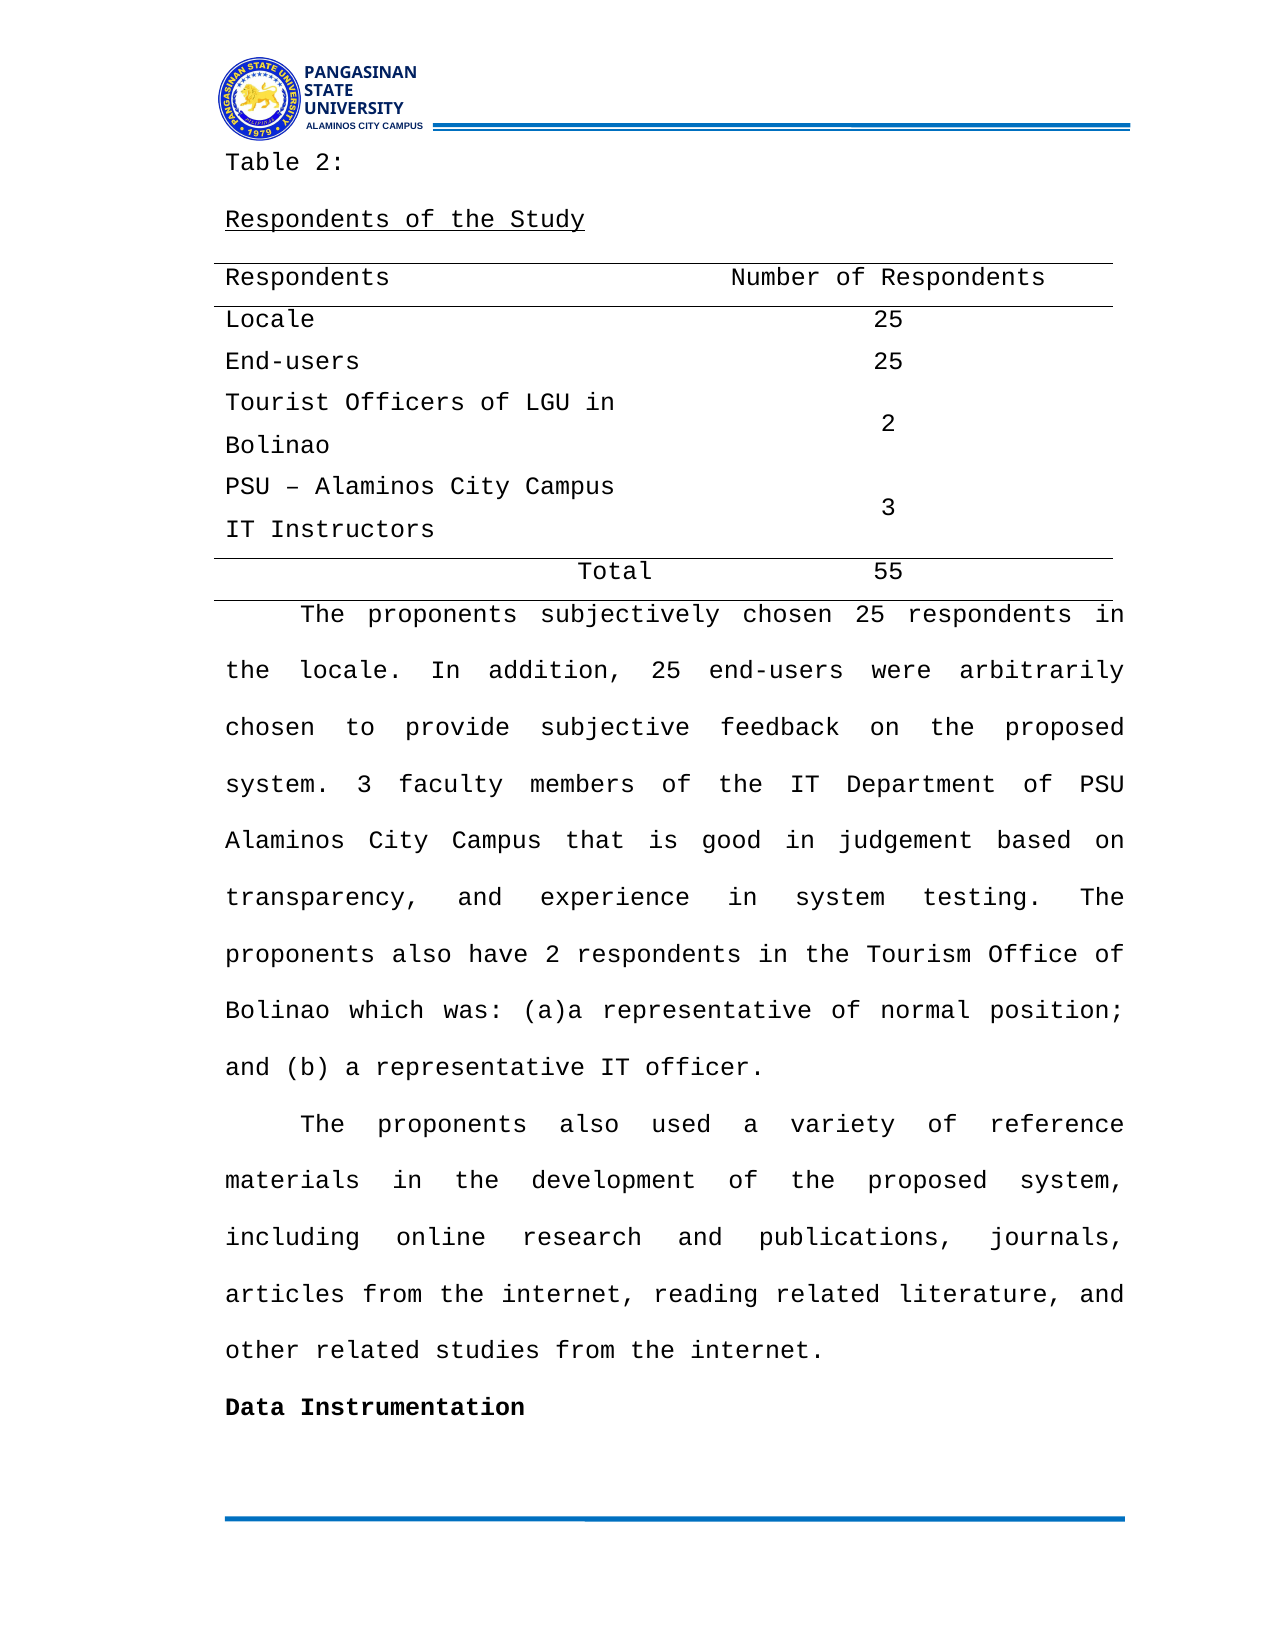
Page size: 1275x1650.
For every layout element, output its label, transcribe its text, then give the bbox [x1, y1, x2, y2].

picture [218, 57, 301, 141]
text Table 2: [225, 150, 1125, 178]
text The proponents also used a variety of reference materials in the development of the proposed system, including online research and publications, journals, articles from the internet, reading related literature, and other related studies from the internet. [225, 1111, 1125, 1366]
table_header Respondents [214, 264, 663, 306]
table_header Number of Respondents [663, 264, 1113, 306]
table_cell 3 [663, 474, 1113, 558]
table_cell PSU – Alaminos City Campus IT Instructors [214, 474, 663, 558]
table_cell Tourist Officers of LGU in Bolinao [214, 390, 663, 474]
table_cell Total [214, 559, 663, 600]
table_cell End-users [214, 348, 663, 390]
table_cell 2 [663, 390, 1113, 474]
table_cell 25 [663, 348, 1113, 390]
table_cell 25 [663, 307, 1113, 348]
subtitle Data Instrumentation [225, 1394, 1125, 1423]
text The proponents subjectively chosen 25 respondents in the locale. In addition, 25 end-users were arbitrarily chosen to provide subjective feedback on the proposed system. 3 faculty members of the IT Department of PSU Alaminos City Campus that is good in judgement based on transparency, and experience in system testing. The proponents also have 2 respondents in the Tourism Office of Bolinao which was: (a)a representative of normal position; and (b) a representative IT officer. [225, 601, 1125, 1083]
text Respondents of the Study [225, 207, 1125, 235]
table_cell Locale [214, 307, 663, 348]
table_cell 55 [663, 559, 1113, 600]
